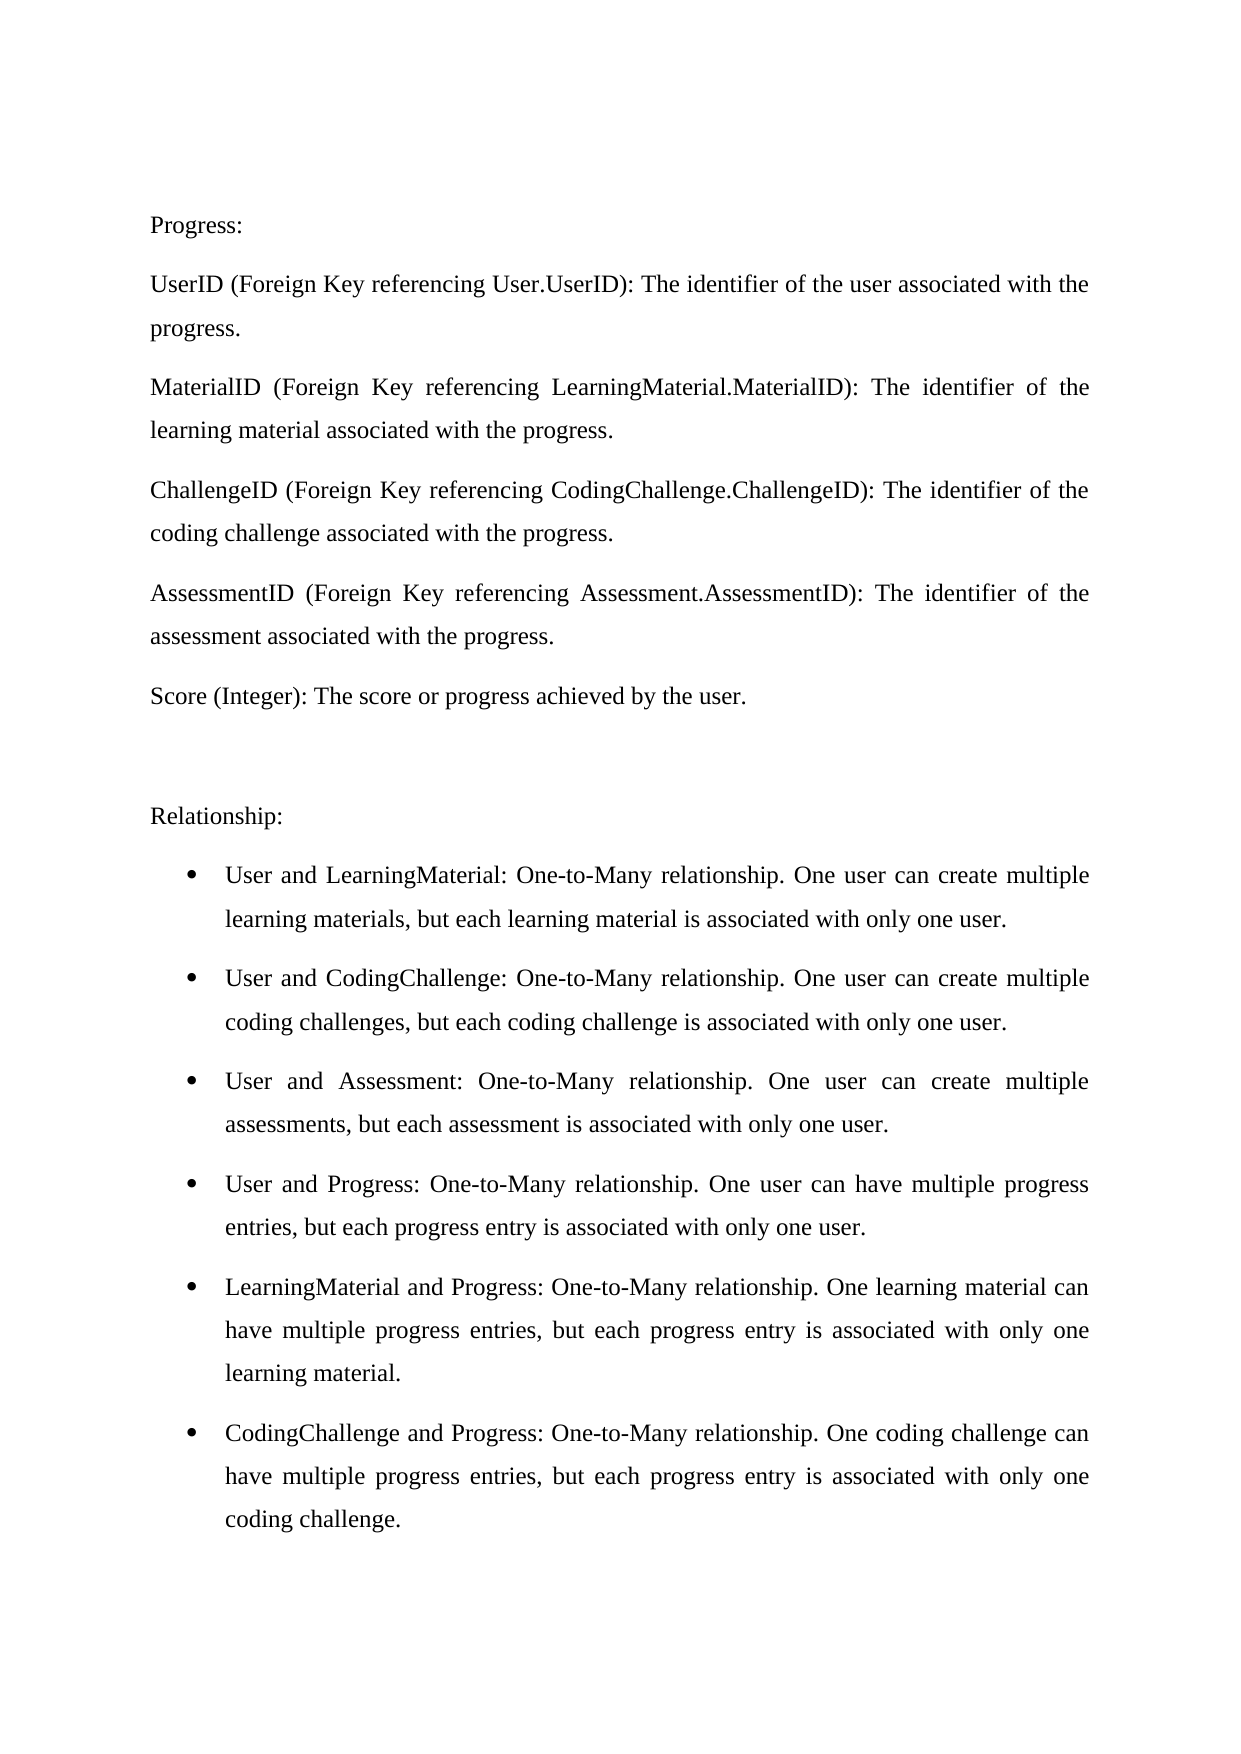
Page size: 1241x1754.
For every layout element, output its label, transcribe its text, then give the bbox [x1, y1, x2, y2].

list User and Assessment: One-to-Many relationship. One user can create multiple assessments, but each assessment is associated with only one user. [187, 1066, 1090, 1138]
text MaterialID (Foreign Key referencing LearningMaterial.MaterialID): The identifier of the learning material associated with the progress. [150, 372, 1090, 444]
list User and CodingChallenge: One-to-Many relationship. One user can create multiple coding challenges, but each coding challenge is associated with only one user. [187, 963, 1090, 1035]
text UserID (Foreign Key referencing User.UserID): The identifier of the user associated with the progress. [150, 269, 1090, 341]
text ChallengeID (Foreign Key referencing CodingChallenge.ChallengeID): The identifier of the coding challenge associated with the progress. [150, 475, 1090, 547]
list CodingChallenge and Progress: One-to-Many relationship. One coding challenge can have multiple progress entries, but each progress entry is associated with only one coding challenge. [187, 1418, 1090, 1533]
text Score (Integer): The score or progress achieved by the user. [150, 681, 1090, 710]
list User and LearningMaterial: One-to-Many relationship. One user can create multiple learning materials, but each learning material is associated with only one user. [187, 861, 1090, 932]
text AssessmentID (Foreign Key referencing Assessment.AssessmentID): The identifier of the assessment associated with the progress. [150, 578, 1090, 650]
list LearningMaterial and Progress: One-to-Many relationship. One learning material can have multiple progress entries, but each progress entry is associated with only one learning material. [187, 1272, 1090, 1387]
text Progress: [150, 210, 1090, 238]
text Relationship: [150, 801, 1090, 829]
list User and Progress: One-to-Many relationship. One user can have multiple progress entries, but each progress entry is associated with only one user. [187, 1169, 1090, 1241]
